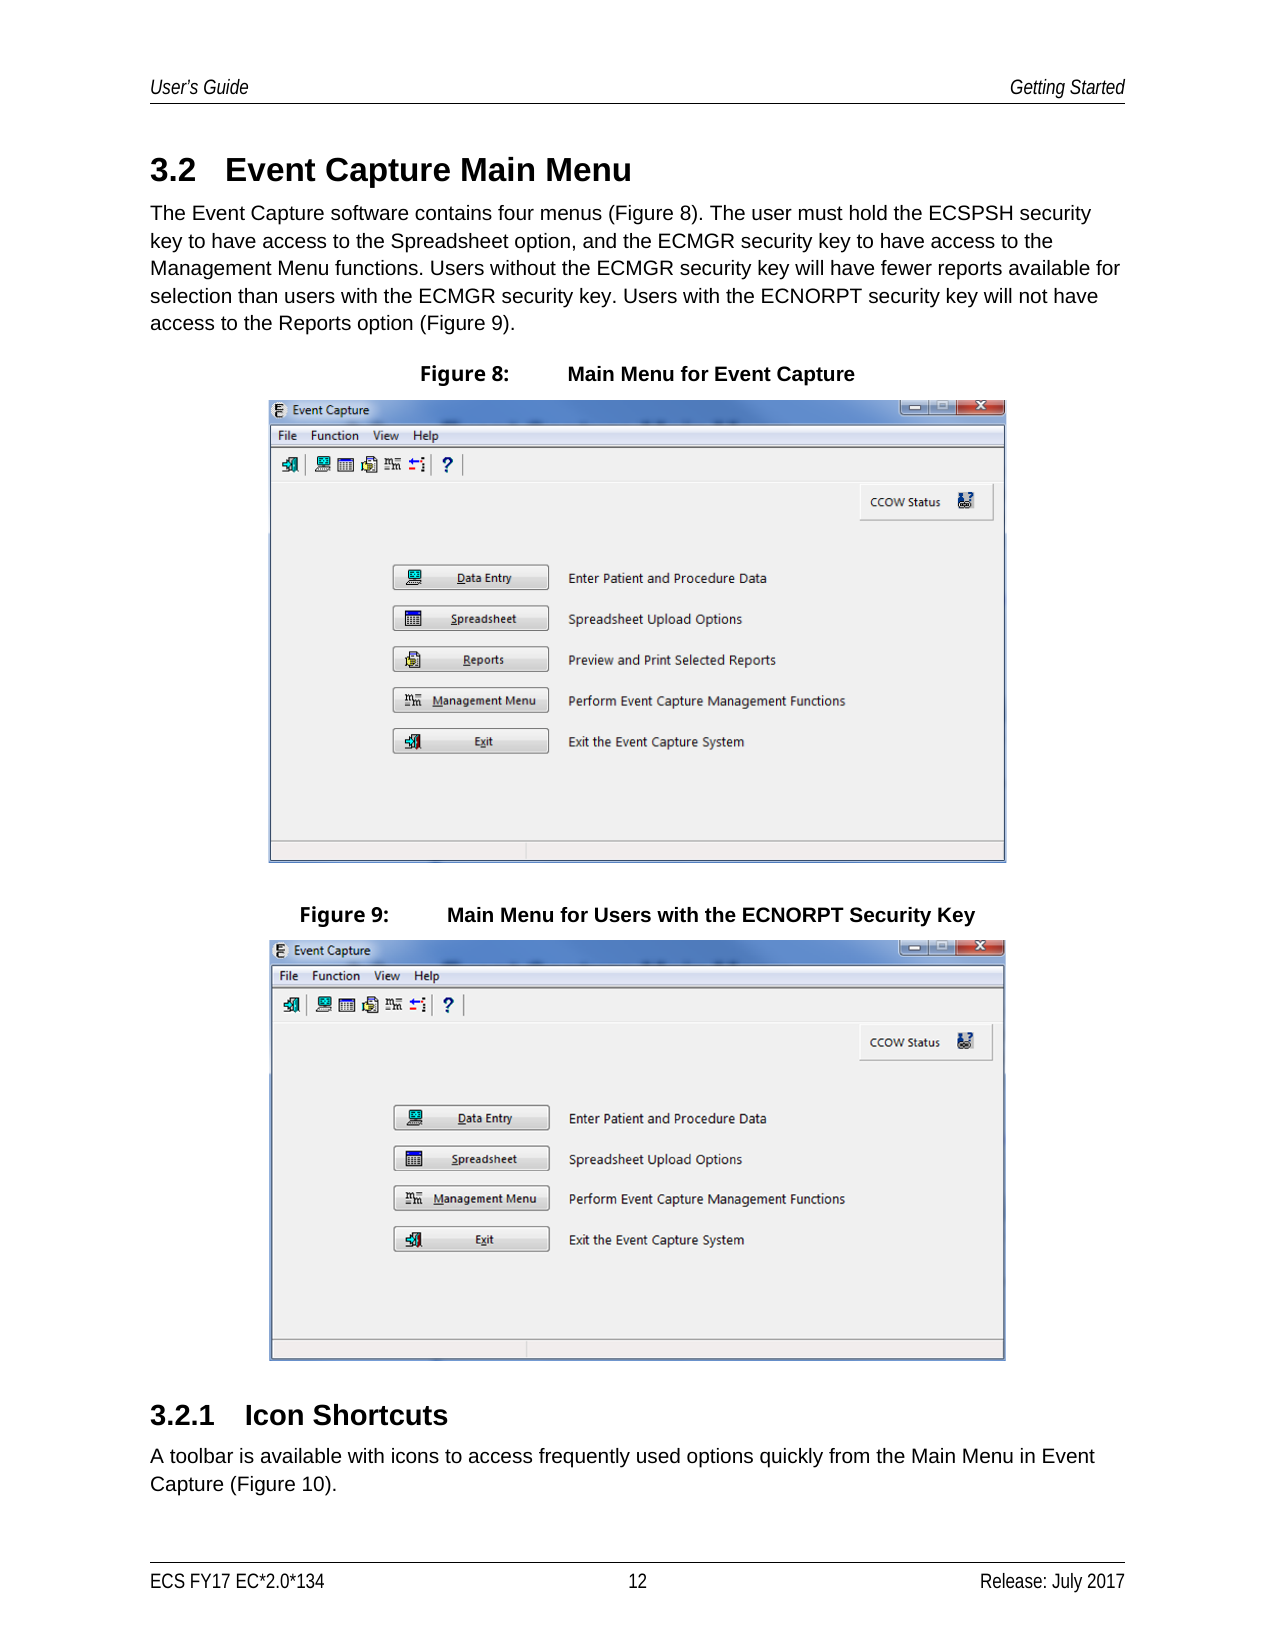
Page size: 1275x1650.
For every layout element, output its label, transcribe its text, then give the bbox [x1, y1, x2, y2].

subtitle Event Capture Main Menu [150, 150, 1125, 188]
text Main Menu for Event Capture [150, 359, 1125, 388]
subtitle Icon Shortcuts [150, 1398, 1125, 1432]
text The Event Capture software contains four menus (Figure 8). The user must hold the ECSPSH security key to have access to the Spreadsheet option, and the ECMGR security key to have access to the Management Menu functions. Users without the ECMGR security key will have fewer reports available for selection than users with the ECMGR security key. Users with the ECNORPT security key will not have access to the Reports option (Figure 9). [150, 201, 1125, 335]
picture [268, 400, 1007, 863]
text A toolbar is available with icons to access frequently used options quickly from the Main Menu in Event Capture (Figure 10). [150, 1444, 1125, 1496]
text Main Menu for Users with the ECNORPT Security Key [150, 900, 1125, 928]
picture [269, 940, 1006, 1361]
